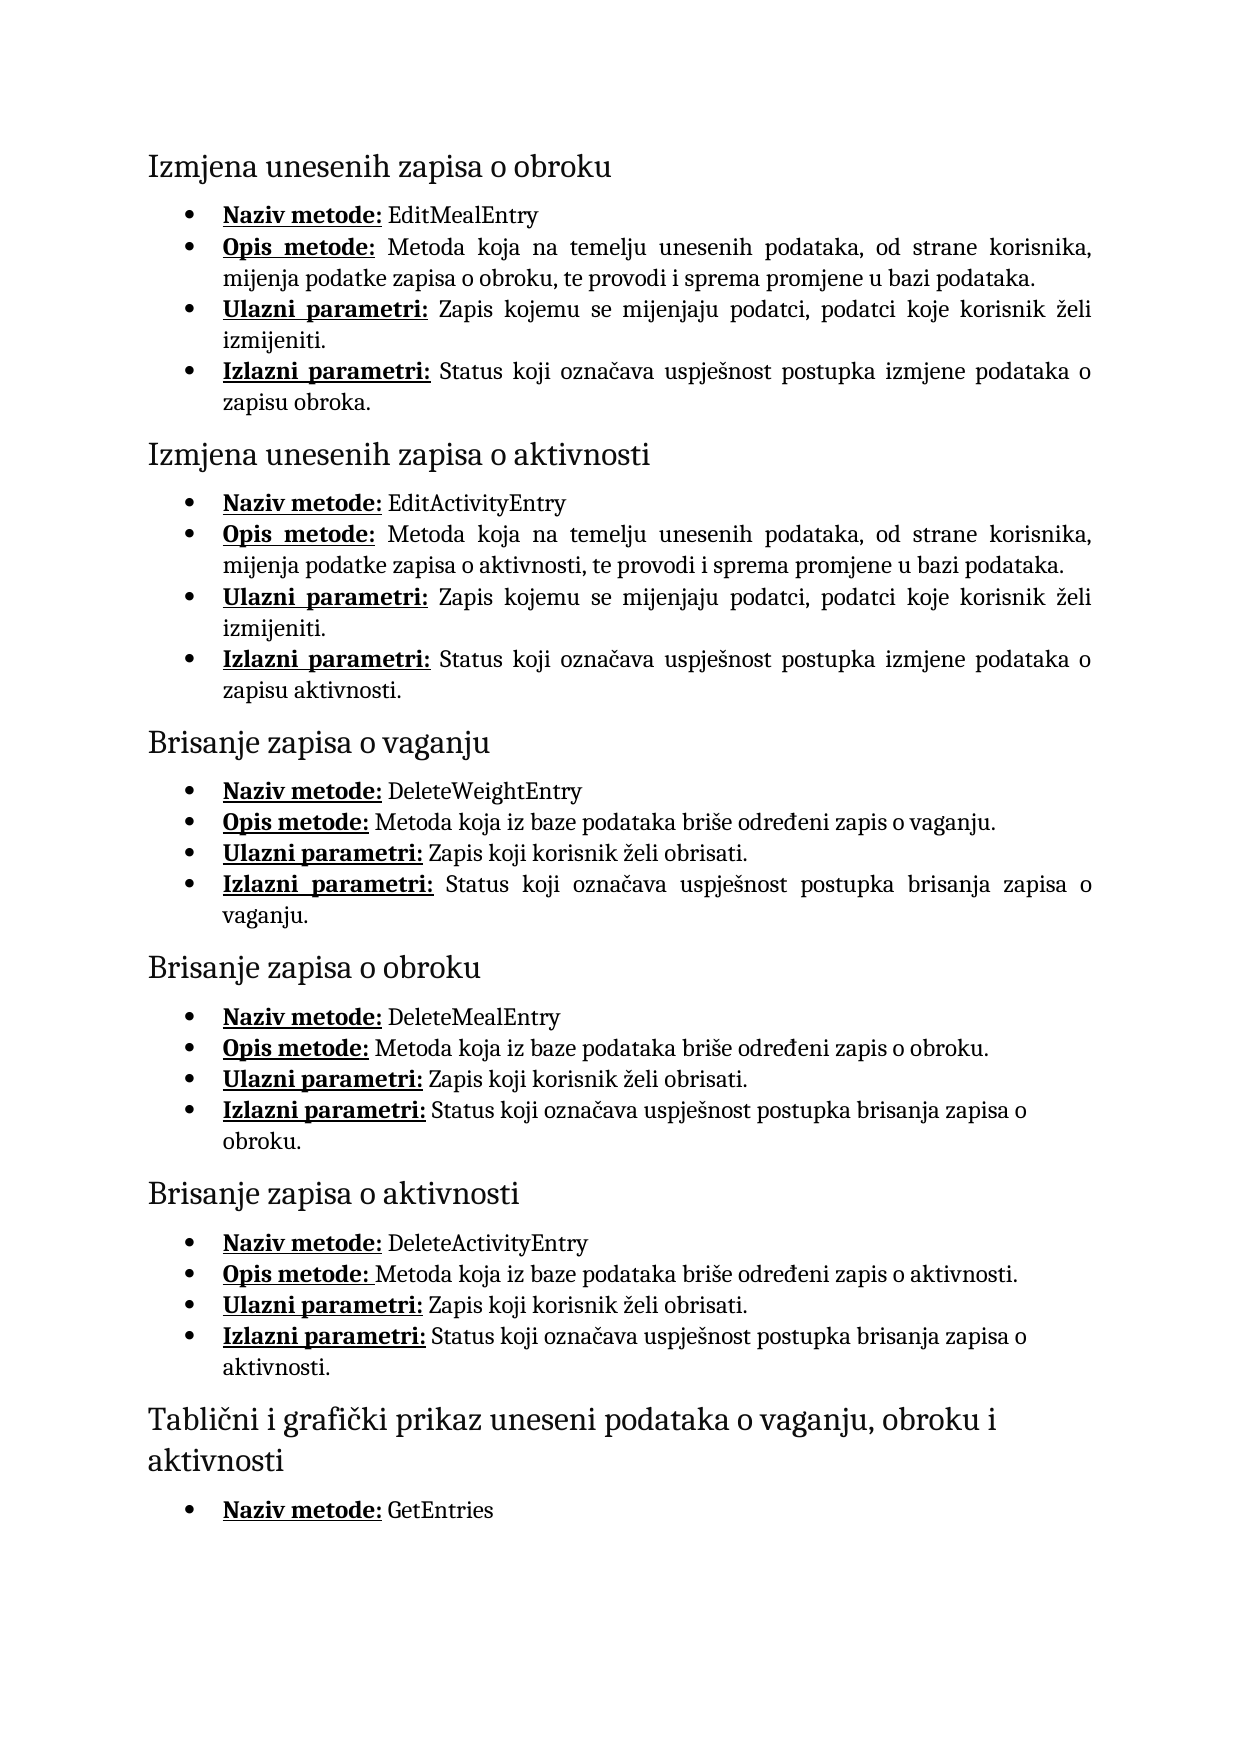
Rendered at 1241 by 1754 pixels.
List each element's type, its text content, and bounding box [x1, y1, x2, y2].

list Naziv metode: EditActivityEntry [185, 489, 1093, 518]
subtitle Brisanje zapisa o vaganju [148, 723, 1093, 762]
subtitle Brisanje zapisa o aktivnosti [148, 1175, 1093, 1213]
list Opis metode: Metoda koja na temelju unesenih podataka, od strane korisnika, mijenja podatke zapisa o aktivnosti, te provodi i sprema promjene u bazi podataka. [185, 520, 1093, 580]
subtitle Tablični i grafički prikaz uneseni podataka o vaganju, obroku i aktivnosti [148, 1400, 1093, 1480]
list Ulazni parametri: Zapis koji korisnik želi obrisati. [185, 1291, 1093, 1319]
list Naziv metode: EditMealEntry [185, 201, 1093, 230]
list Opis metode: Metoda koja na temelju unesenih podataka, od strane korisnika, mijenja podatke zapisa o obroku, te provodi i sprema promjene u bazi podataka. [185, 232, 1093, 292]
list Izlazni parametri: Status koji označava uspješnost postupka izmjene podataka o zapisu obroka. [185, 357, 1093, 416]
list Naziv metode: DeleteMealEntry [185, 1003, 1093, 1032]
subtitle Izmjena unesenih zapisa o aktivnosti [148, 435, 1093, 474]
subtitle Izmjena unesenih zapisa o obroku [148, 148, 1093, 186]
list Opis metode: Metoda koja iz baze podataka briše određeni zapis o obroku. [185, 1034, 1093, 1063]
list Izlazni parametri: Status koji označava uspješnost postupka brisanja zapisa o vaganju. [185, 870, 1093, 930]
list Opis metode: Metoda koja iz baze podataka briše određeni zapis o vaganju. [185, 808, 1093, 837]
list Ulazni parametri: Zapis koji korisnik želi obrisati. [185, 1065, 1093, 1094]
list Izlazni parametri: Status koji označava uspješnost postupka brisanja zapisa o aktivnosti. [185, 1322, 1093, 1381]
list Ulazni parametri: Zapis koji korisnik želi obrisati. [185, 839, 1093, 868]
list Opis metode: Metoda koja iz baze podataka briše određeni zapis o aktivnosti. [185, 1259, 1093, 1288]
list Izlazni parametri: Status koji označava uspješnost postupka izmjene podataka o zapisu aktivnosti. [185, 644, 1093, 704]
list Izlazni parametri: Status koji označava uspješnost postupka brisanja zapisa o obroku. [185, 1096, 1093, 1156]
list Naziv metode: GetEntries [185, 1496, 1093, 1524]
list Naziv metode: DeleteActivityEntry [185, 1228, 1093, 1257]
list Ulazni parametri: Zapis kojemu se mijenjaju podatci, podatci koje korisnik želi izmijeniti. [185, 582, 1093, 642]
subtitle Brisanje zapisa o obroku [148, 949, 1093, 987]
list Naziv metode: DeleteWeightEntry [185, 777, 1093, 806]
list Ulazni parametri: Zapis kojemu se mijenjaju podatci, podatci koje korisnik želi izmijeniti. [185, 294, 1093, 354]
